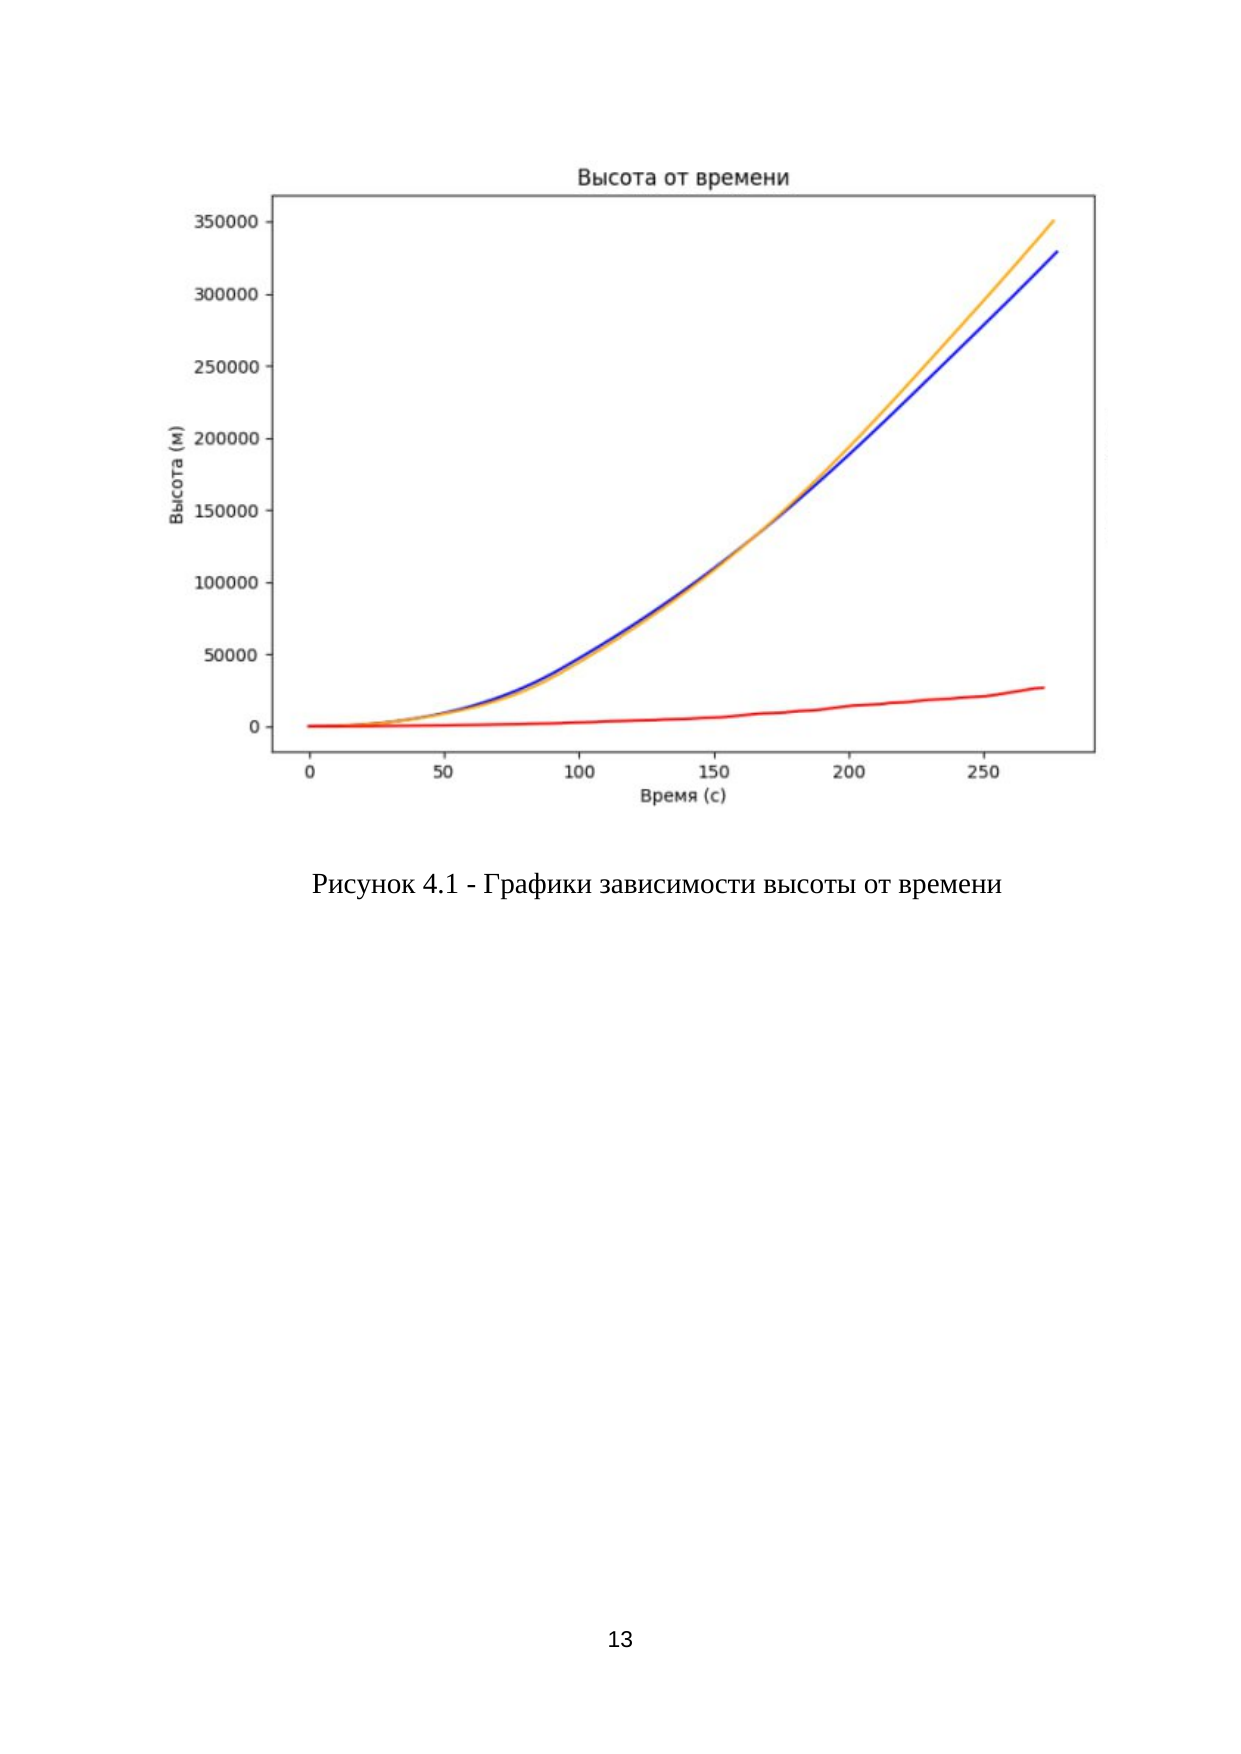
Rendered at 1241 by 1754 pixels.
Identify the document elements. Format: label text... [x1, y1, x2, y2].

text Рисунок 4.1 - Графики зависимости высоты от времени [150, 866, 1090, 900]
picture [150, 150, 1109, 829]
